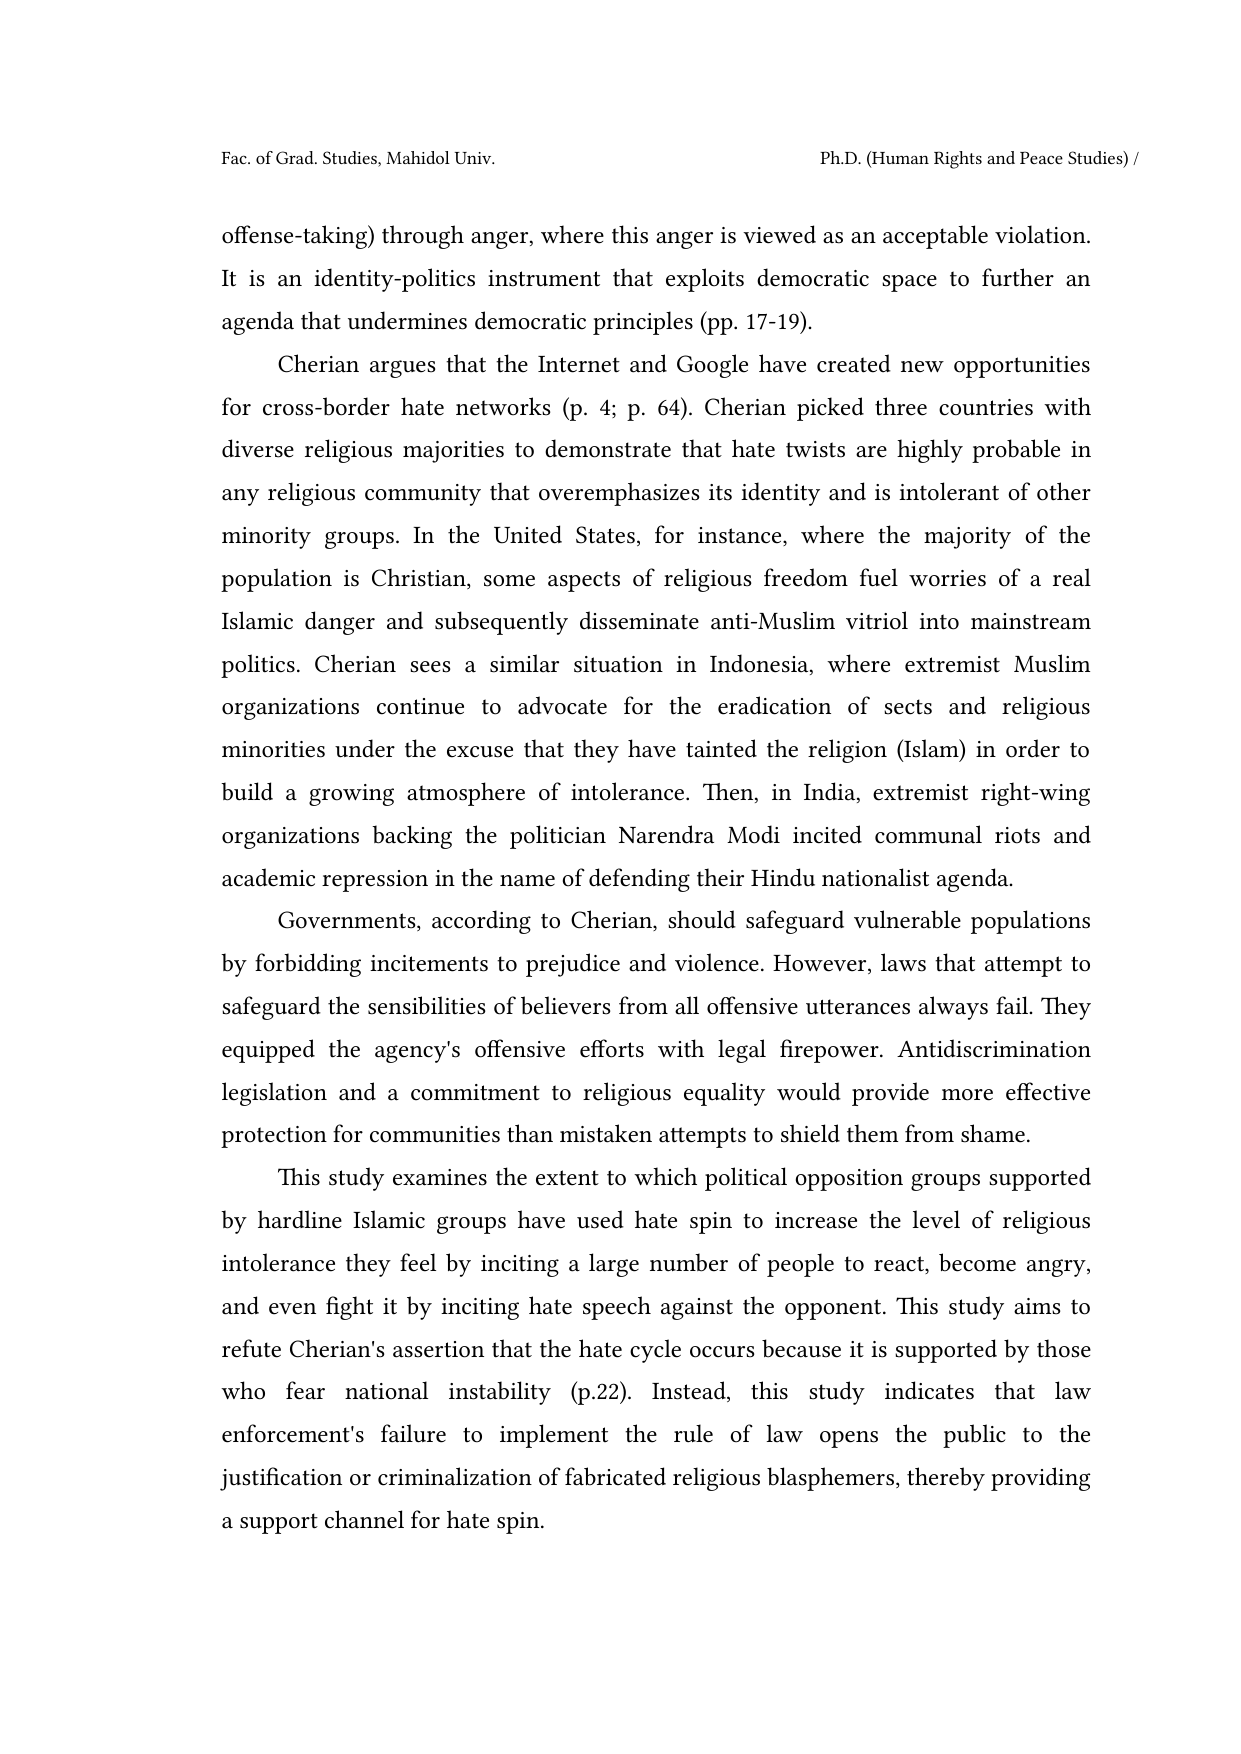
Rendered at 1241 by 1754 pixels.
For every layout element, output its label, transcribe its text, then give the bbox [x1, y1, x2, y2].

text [221, 221, 1092, 336]
text This study examines the extent to which political opposition groups supported by hardline Islamic groups have used hate spin to increase the level of religious intolerance they feel by inciting a large number of people to react, become angry, and even fight it by inciting hate speech against the opponent. This study aims to refute Cherian's assertion that the hate cycle occurs because it is supported by those who fear national instability (p.22). Instead, this study indicates that law enforcement's failure to implement the rule of law opens the public to the justification or criminalization of fabricated religious blasphemers, thereby providing a support channel for hate spin. [221, 1163, 1092, 1534]
text Cherian argues that the Internet and Google have created new opportunities for cross-border hate networks (p. 4; p. 64). Cherian picked three countries with diverse religious majorities to demonstrate that hate twists are highly probable in any religious community that overemphasizes its identity and is intolerant of other minority groups. In the United States, for instance, where the majority of the population is Christian, some aspects of religious freedom fuel worries of a real Islamic danger and subsequently disseminate anti-Muslim vitriol into mainstream politics. Cherian sees a similar situation in Indonesia, where extremist Muslim organizations continue to advocate for the eradication of sects and religious minorities under the excuse that they have tainted the religion (Islam) in order to build a growing atmosphere of intolerance. Then, in India, extremist right-wing organizations backing the politician Narendra Modi incited communal riots and academic repression in the name of defending their Hindu nationalist agenda. [221, 350, 1092, 892]
text Governments, according to Cherian, should safeguard vulnerable populations by forbidding incitements to prejudice and violence. However, laws that attempt to safeguard the sensibilities of believers from all offensive utterances always fail. They equipped the agency's offensive efforts with legal firepower. Antidiscrimination legislation and a commitment to religious equality would provide more effective protection for communities than mistaken attempts to shield them from shame. [221, 906, 1092, 1149]
